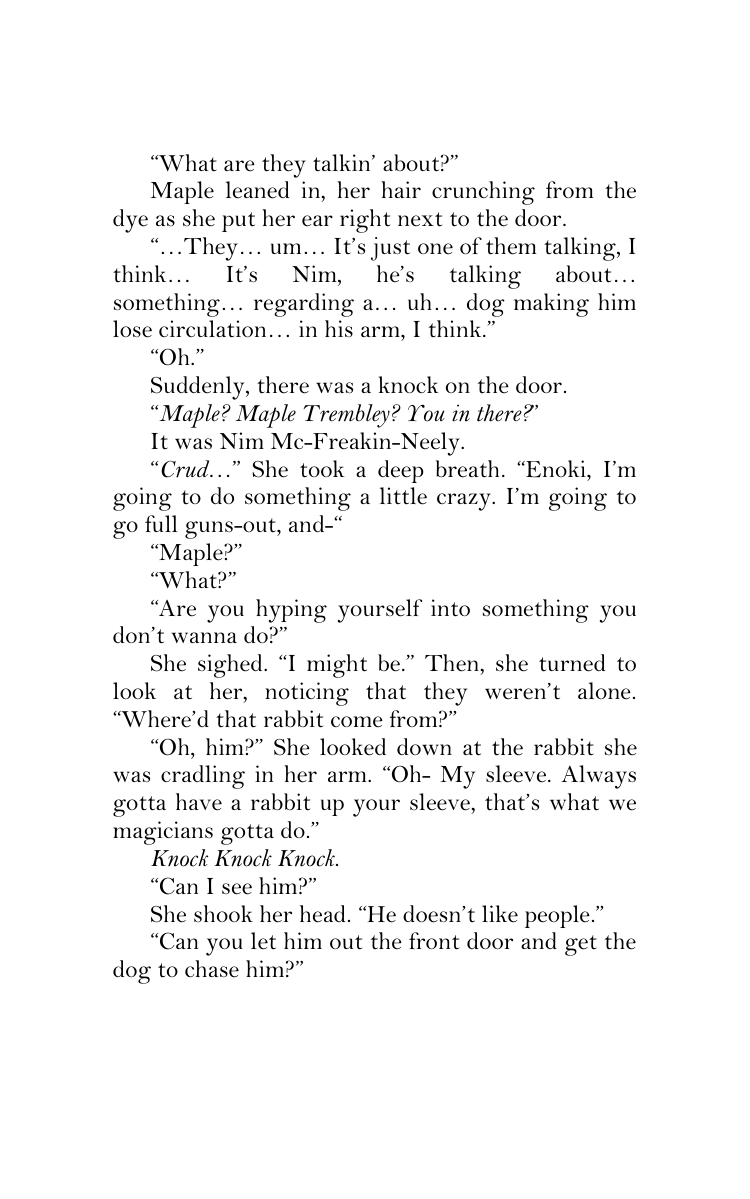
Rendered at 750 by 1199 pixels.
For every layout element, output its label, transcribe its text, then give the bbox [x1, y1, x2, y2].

text She sighed. “I might be.” Then, she turned to look at her, noticing that they weren’t alone. “Where’d that rabbit come from?” [112, 651, 637, 734]
text “Crud…” She took a deep breath. “Enoki, I’m going to do something a little crazy. I’m going to go full guns-out, and-“ [112, 456, 637, 539]
text It was Nim Mc-Freakin-Neely. [112, 428, 637, 456]
text Suddenly, there was a knock on the door. [112, 372, 637, 400]
text “Oh.” [112, 345, 637, 372]
text She shook her head. “He doesn’t like people.” [112, 901, 637, 929]
text “What?” [112, 567, 637, 595]
text Knock Knock Knock. [112, 845, 637, 873]
text “Are you hyping yourself into something you don’t wanna do?” [112, 595, 637, 651]
text “…They… um… It’s just one of them talking, I think… It’s Nim, he’s talking about… something… regarding a… uh… dog making him lose circulation… in his arm, I think.” [112, 233, 637, 345]
text Maple leaned in, her hair crunching from the dye as she put her ear right next to the door. [112, 178, 637, 233]
text “Oh, him?” She looked down at the rabbit she was cradling in her arm. “Oh- My sleeve. Always gotta have a rabbit up your sleeve, that’s what we magicians gotta do.” [112, 734, 637, 845]
text “Can you let him out the front door and get the dog to chase him?” [112, 929, 637, 984]
text “Maple? Maple Trembley? You in there?” [112, 400, 637, 428]
text “Maple?” [112, 539, 637, 567]
text “Can I see him?” [112, 873, 637, 901]
text “What are they talkin’ about?” [112, 150, 637, 178]
